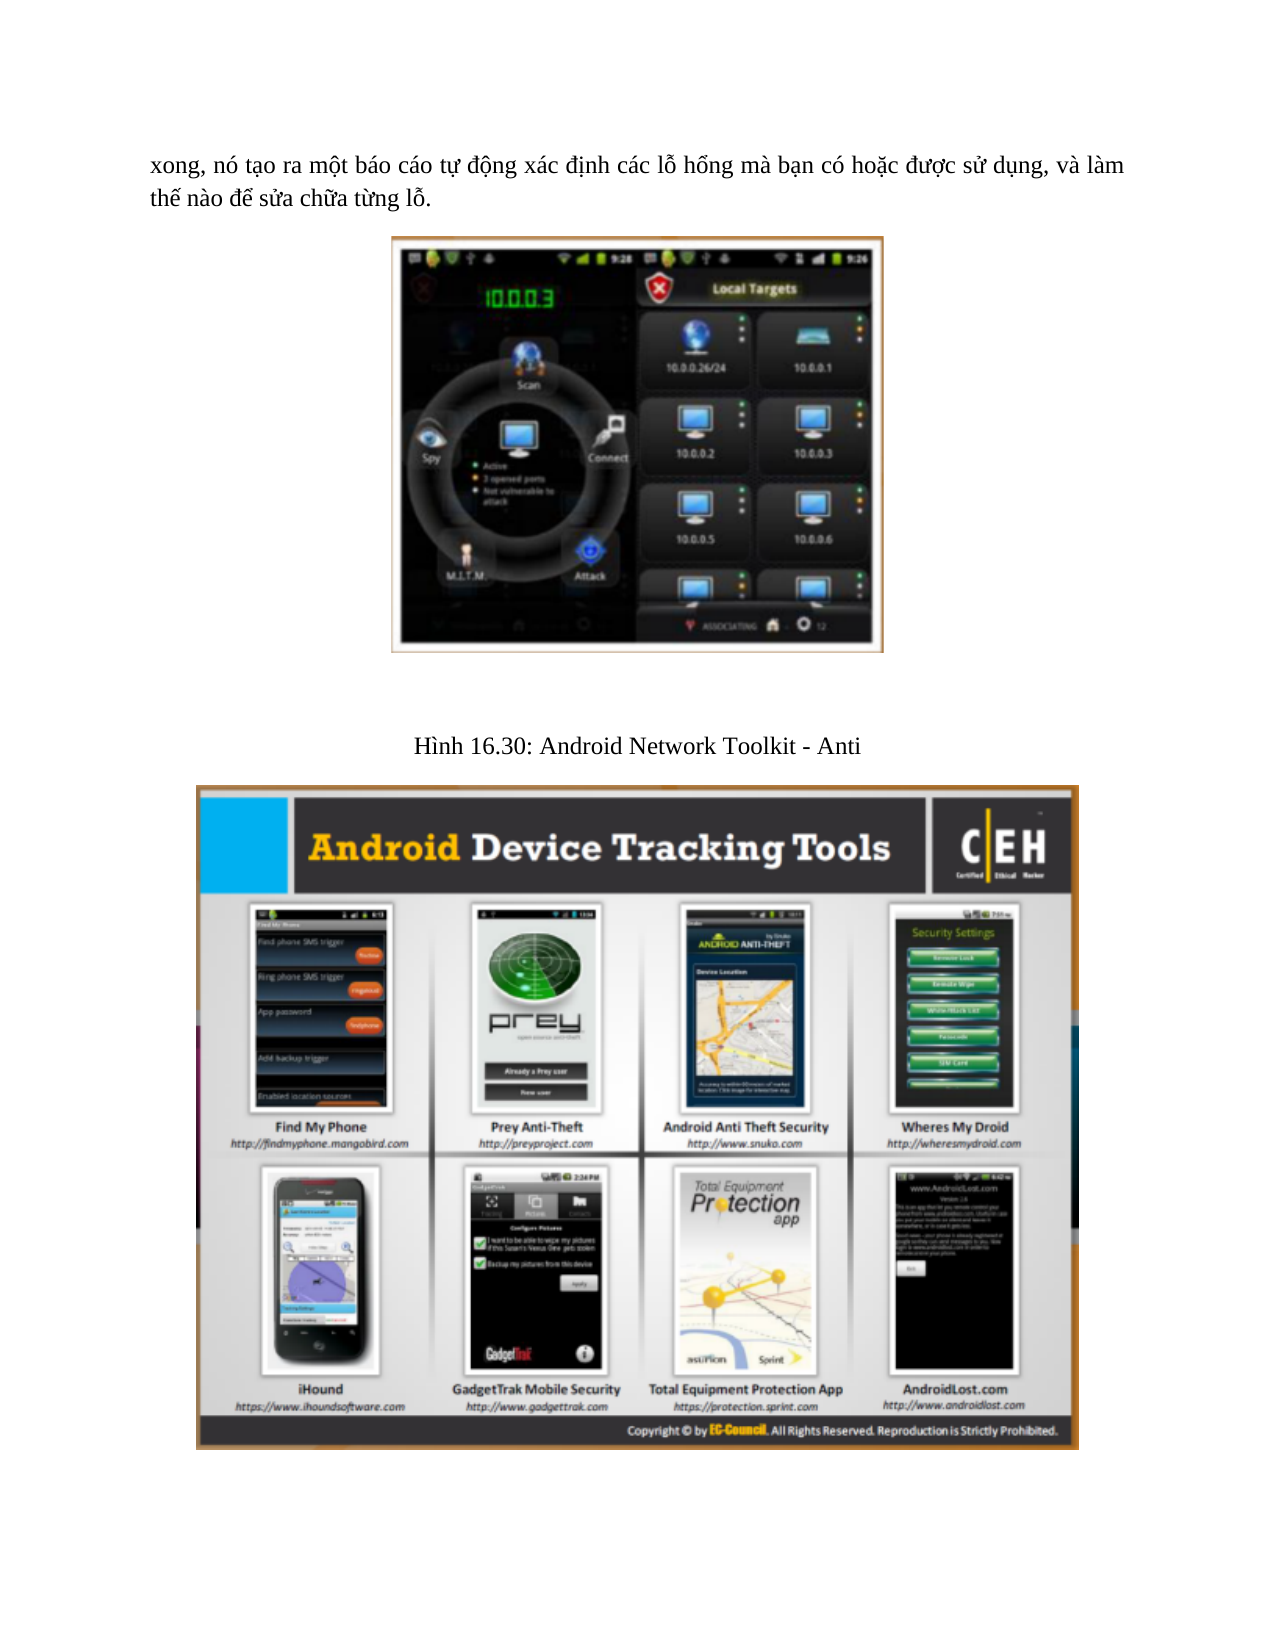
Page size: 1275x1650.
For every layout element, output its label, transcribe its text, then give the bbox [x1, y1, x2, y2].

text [150, 150, 1125, 212]
picture [391, 236, 884, 653]
text Hình 16.30: Android Network Toolkit - Anti [150, 731, 1125, 760]
picture [196, 785, 1079, 1450]
